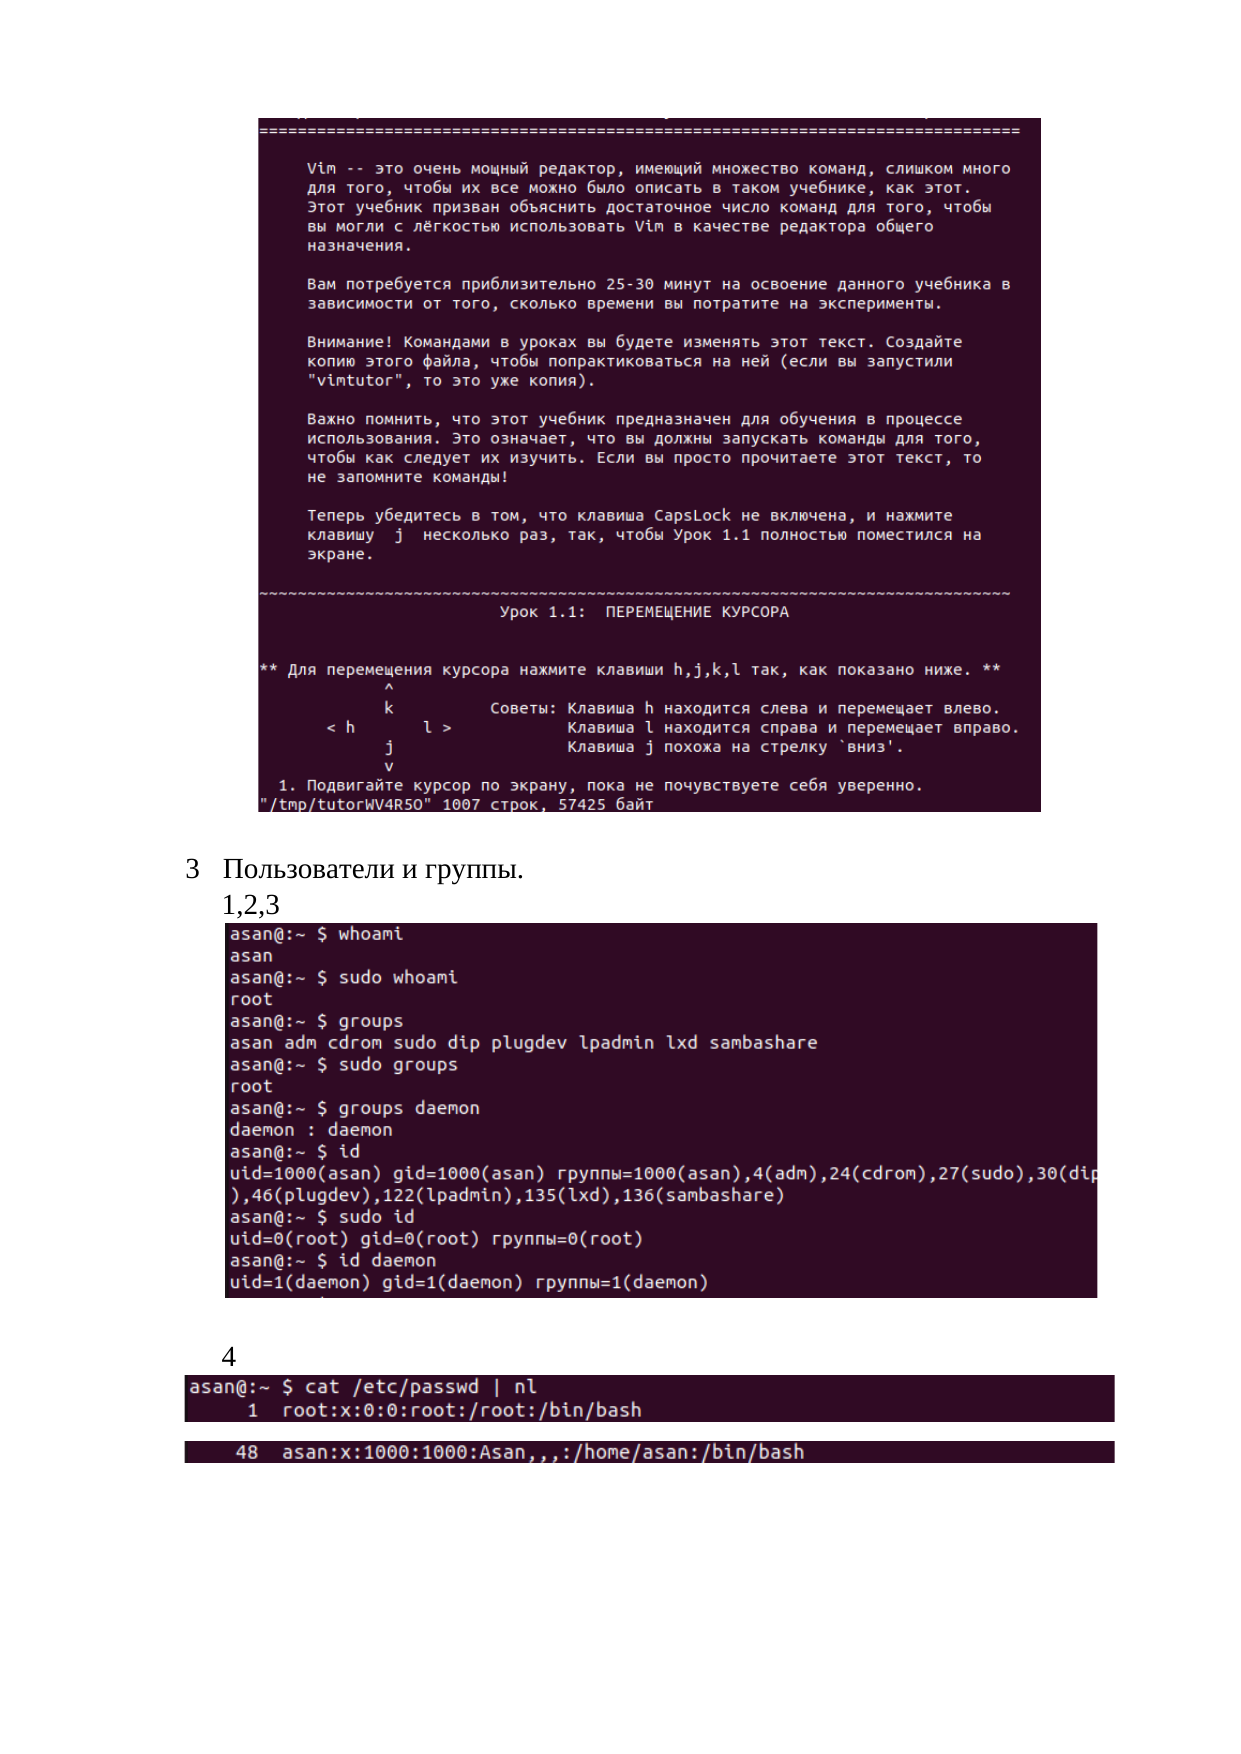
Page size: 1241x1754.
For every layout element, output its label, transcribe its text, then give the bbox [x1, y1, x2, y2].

picture [225, 923, 1098, 1298]
list 1,2,3 [221, 887, 1152, 920]
picture [184, 1441, 1115, 1463]
list Пользователи и группы. [185, 851, 1152, 884]
list 4 [221, 1339, 1152, 1373]
picture [258, 118, 1041, 812]
picture [184, 1375, 1115, 1422]
